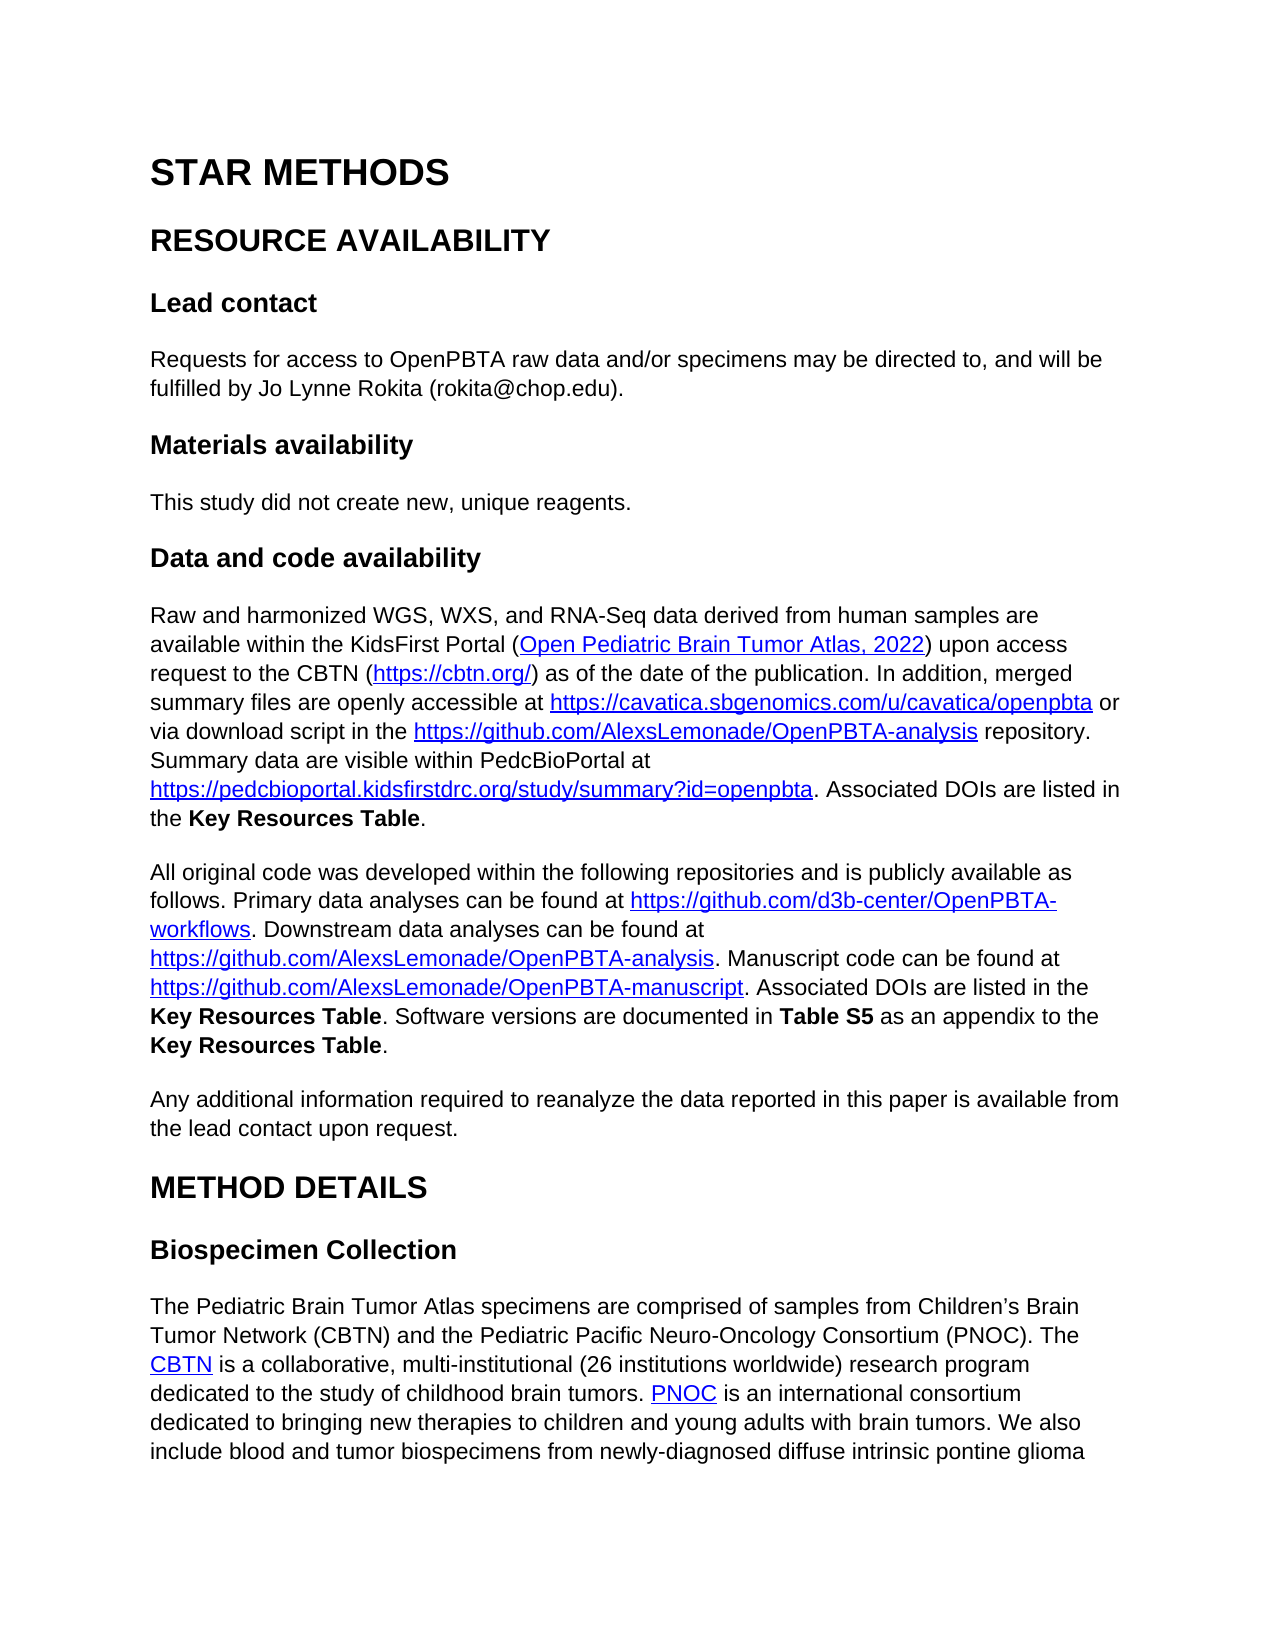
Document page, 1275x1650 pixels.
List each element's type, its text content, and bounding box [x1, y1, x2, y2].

subtitle Lead contact [150, 287, 1125, 318]
text Requests for access to OpenPBTA raw data and/or specimens may be directed to, and will be fulfilled by Jo Lynne Rokita (rokita@chop.edu). [150, 346, 1125, 402]
subtitle STAR METHODS [150, 150, 1125, 193]
text Raw and harmonized WGS, WXS, and RNA-Seq data derived from human samples are available within the KidsFirst Portal (Open Pediatric Brain Tumor Atlas, 2022) upon access request to the CBTN (https://cbtn.org/) as of the date of the publication. In addition, merged summary files are openly accessible at https://cavatica.sbgenomics.com/u/cavatica/openpbta or via download script in the https://github.com/AlexsLemonade/OpenPBTA-analysis repository. Summary data are visible within PedcBioPortal at https://pedcbioportal.kidsfirstdrc.org/study/summary?id=openpbta. Associated DOIs are listed in the Key Resources Table. [150, 602, 1125, 831]
subtitle Data and code availability [150, 542, 1125, 574]
subtitle METHOD DETAILS [150, 1169, 1125, 1205]
subtitle Biospecimen Collection [150, 1234, 1125, 1265]
text All original code was developed within the following repositories and is publicly available as follows. Primary data analyses can be found at https://github.com/d3b-center/OpenPBTA-workflows. Downstream data analyses can be found at https://github.com/AlexsLemonade/OpenPBTA-analysis. Manuscript code can be found at https://github.com/AlexsLemonade/OpenPBTA-manuscript. Associated DOIs are listed in the Key Resources Table. Software versions are documented in Table S5 as an appendix to the Key Resources Table. [150, 858, 1125, 1059]
subtitle Materials availability [150, 429, 1125, 460]
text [150, 1293, 1125, 1464]
text Any additional information required to reanalyze the data reported in this paper is available from the lead contact upon request. [150, 1086, 1125, 1142]
text This study did not create new, unique reagents. [150, 488, 1125, 515]
subtitle RESOURCE AVAILABILITY [150, 222, 1125, 258]
